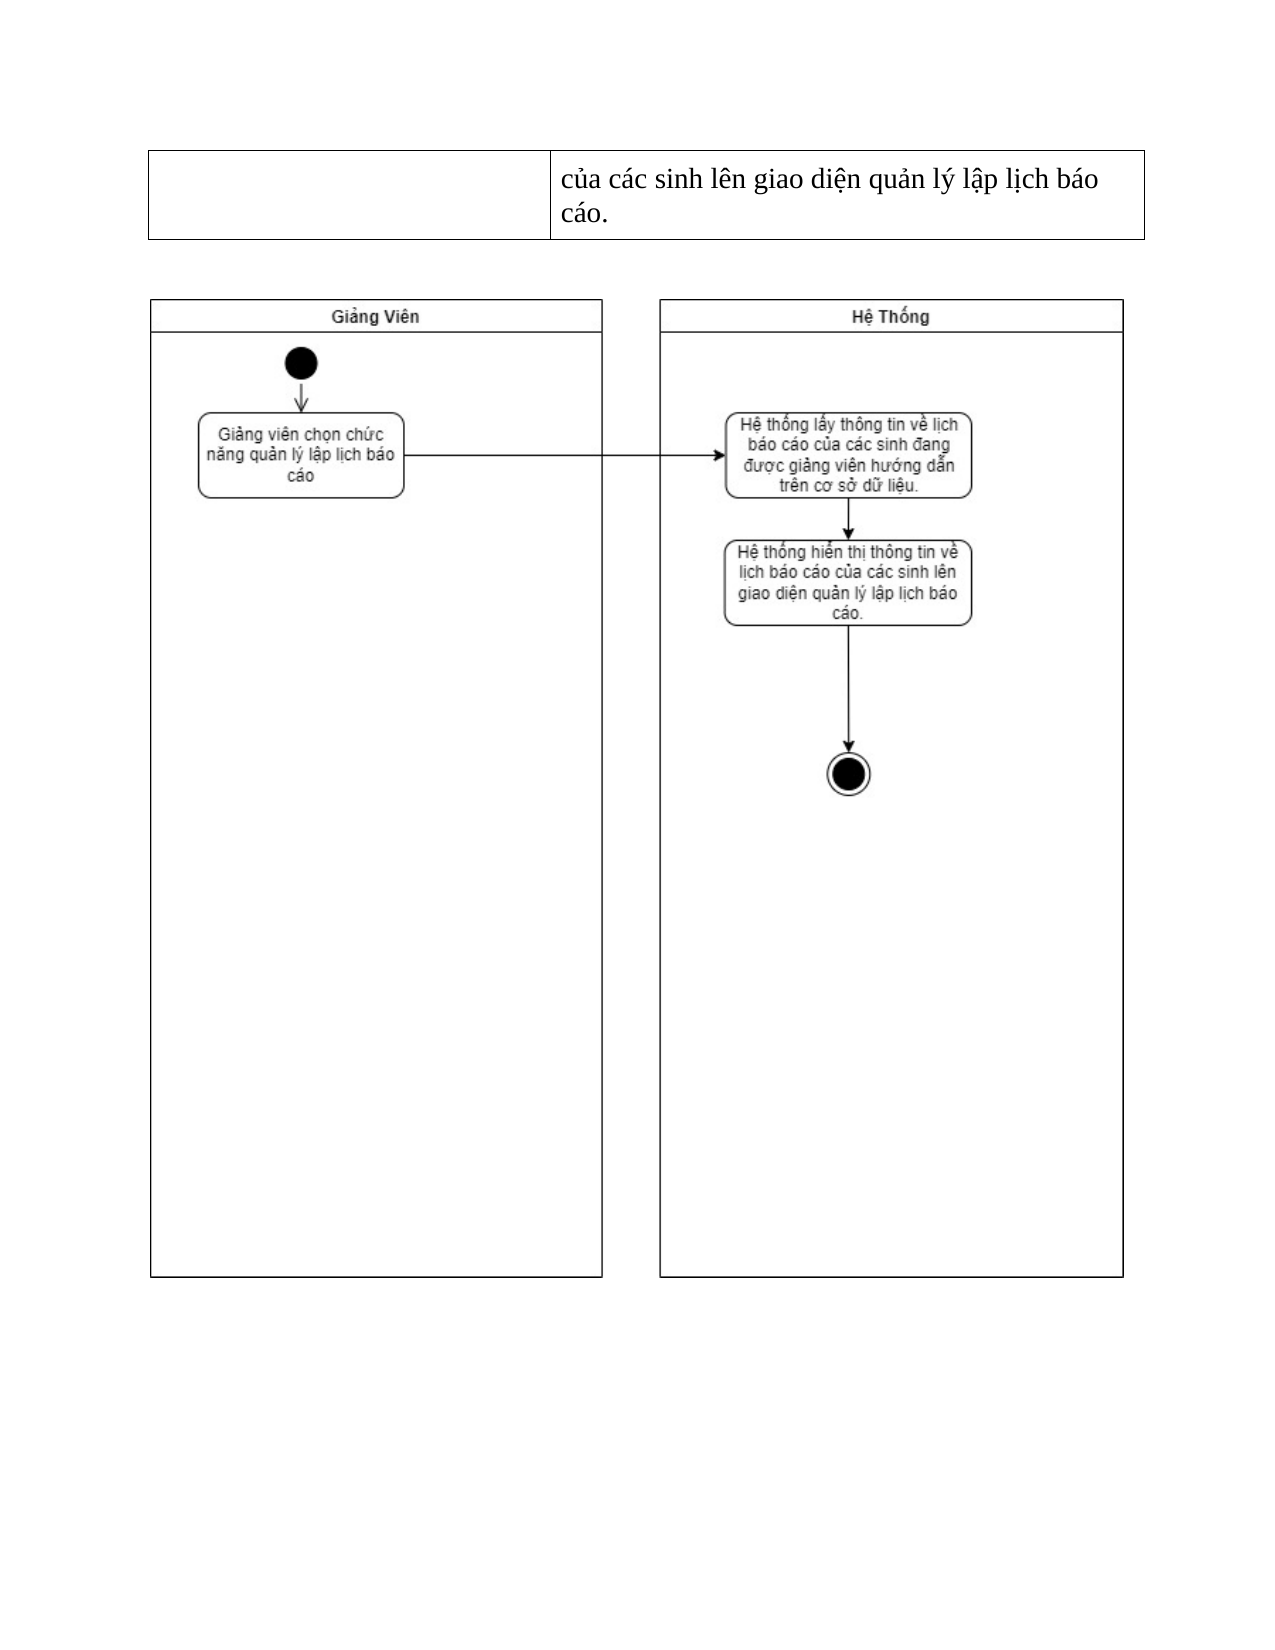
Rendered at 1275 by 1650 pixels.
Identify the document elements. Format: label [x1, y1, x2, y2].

table_cell [551, 151, 1144, 239]
table_cell [149, 151, 550, 239]
picture [150, 299, 1124, 1278]
